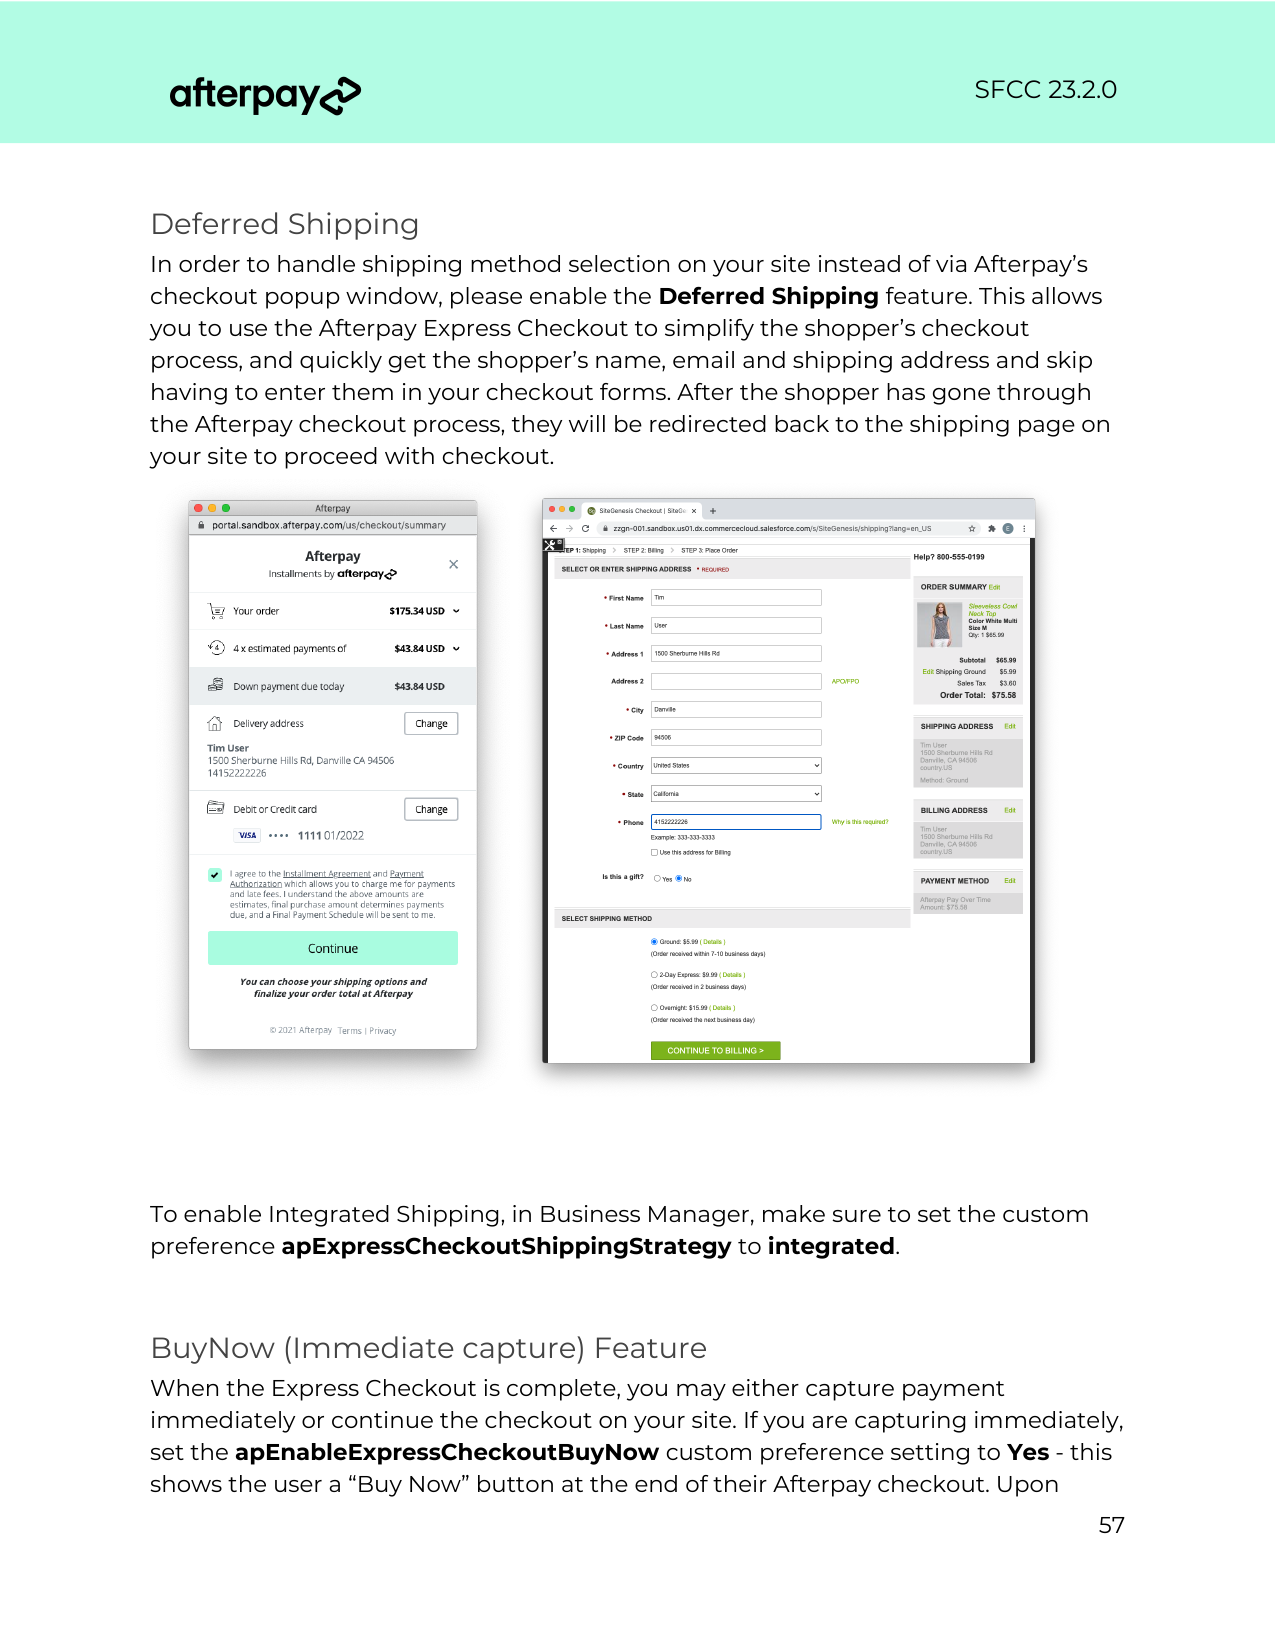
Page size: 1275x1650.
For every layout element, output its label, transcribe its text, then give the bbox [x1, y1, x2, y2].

subtitle BuyNow (Immediate capture) Feature [150, 1330, 1125, 1365]
text To enable Integrated Shipping, in Business Manager, make sure to set the custom preference apExpressCheckoutShippingStrategy to integrated. [150, 1200, 1125, 1260]
subtitle Deferred Shipping [150, 206, 1125, 242]
picture [150, 474, 1063, 1100]
text In order to handle shipping method selection on your site instead of via Afterpay’s checkout popup window, please enable the Deferred Shipping feature. This allows you to use the Afterpay Express Checkout to simplify the shopper’s checkout process, and quickly get the shopper’s name, email and shipping address and skip having to enter them in your checkout forms. After the shopper has gone through the Afterpay checkout process, they will be redirected back to the shipping page on your site to proceed with checkout. [150, 250, 1125, 471]
picture [134, 48, 397, 144]
